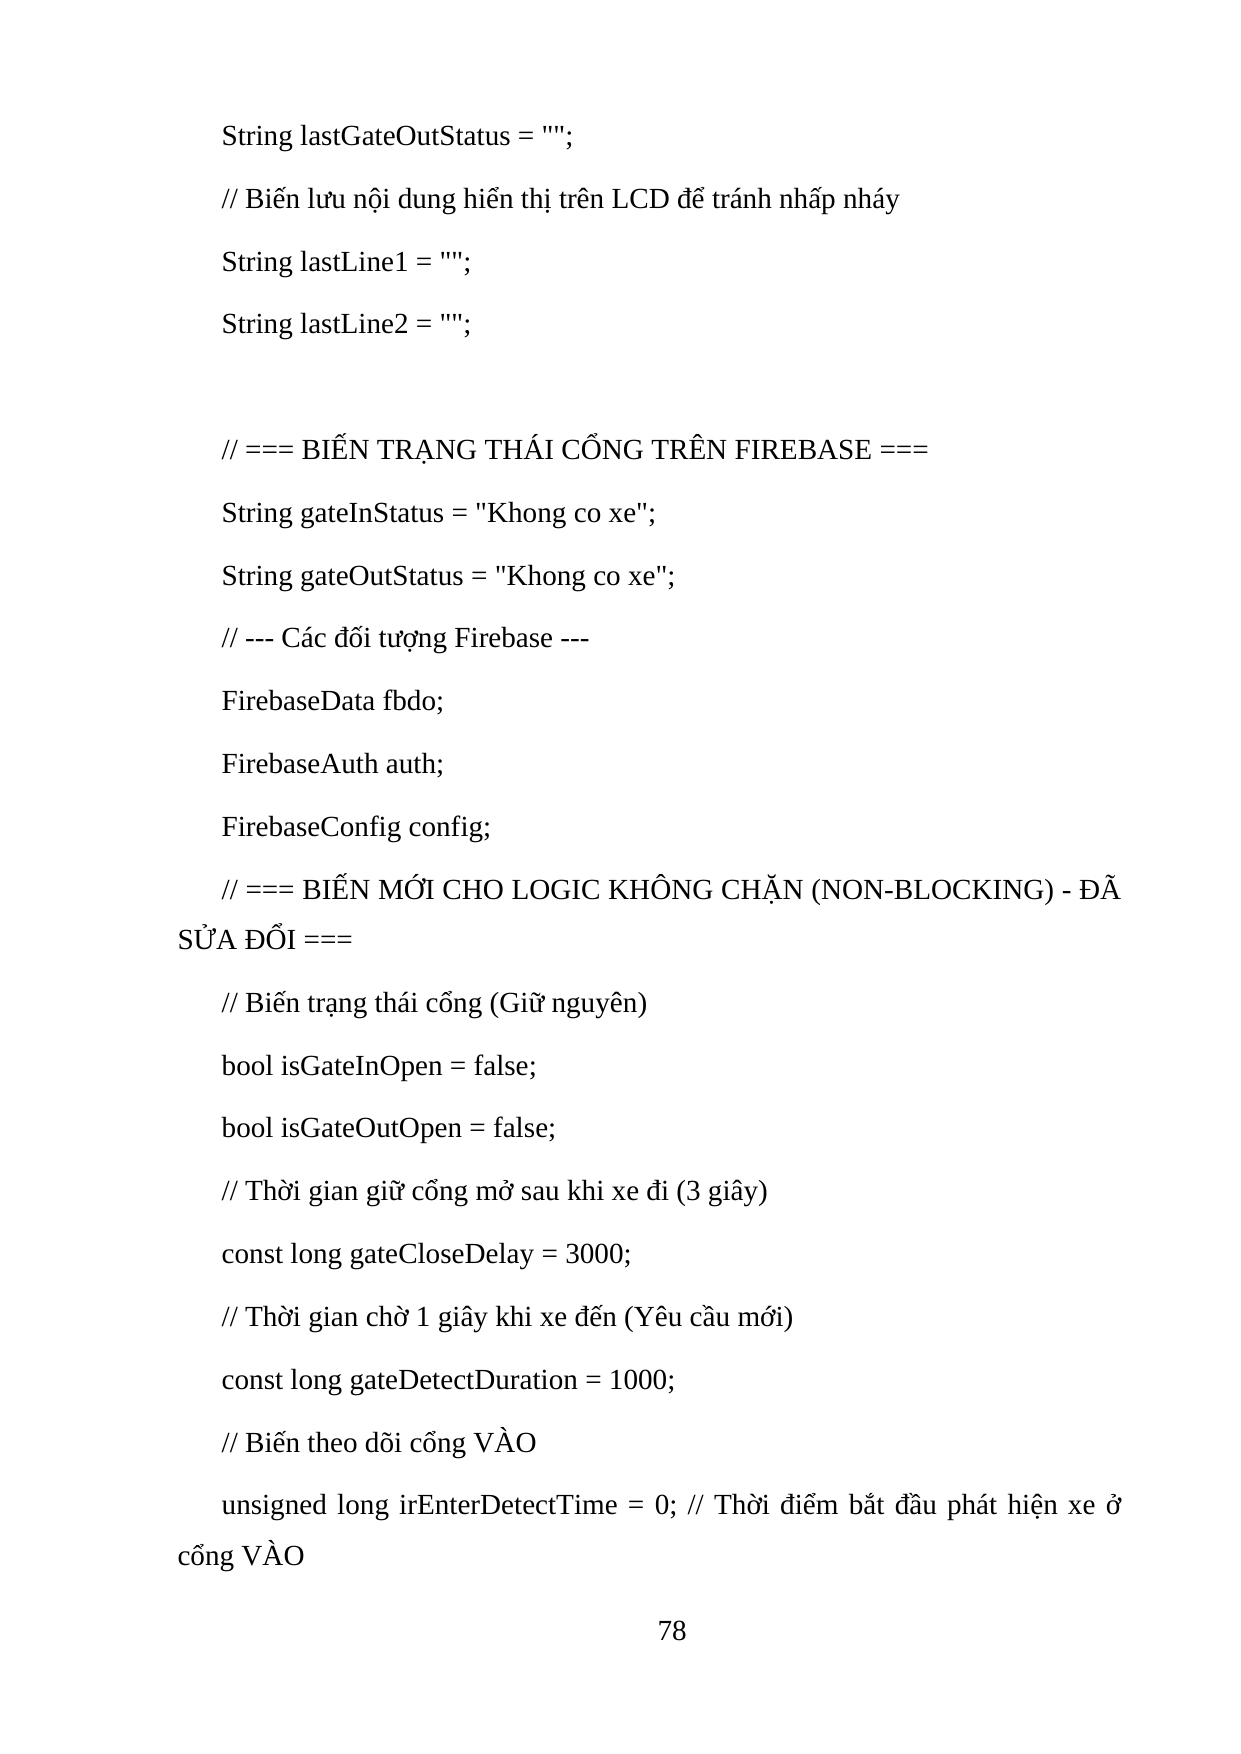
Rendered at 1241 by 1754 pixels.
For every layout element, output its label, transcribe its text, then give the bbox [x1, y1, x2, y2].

text unsigned long irEnterDetectTime = 0; // Thời điểm bắt đầu phát hiện xe ở cổng VÀO [177, 1487, 1122, 1571]
text // === BIẾN MỚI CHO LOGIC KHÔNG CHẶN (NON-BLOCKING) - ĐÃ SỬA ĐỔI === [177, 872, 1122, 956]
text // === BIẾN TRẠNG THÁI CỔNG TRÊN FIREBASE === [177, 432, 1122, 466]
text FirebaseAuth auth; [177, 746, 1122, 780]
text String gateOutStatus = "Khong co xe"; [177, 558, 1122, 591]
text String lastLine1 = ""; [177, 244, 1122, 277]
text bool isGateInOpen = false; [177, 1048, 1122, 1081]
text // Biến theo dõi cổng VÀO [177, 1425, 1122, 1458]
text // Biến trạng thái cổng (Giữ nguyên) [177, 985, 1122, 1018]
text const long gateCloseDelay = 3000; [177, 1236, 1122, 1270]
text const long gateDetectDuration = 1000; [177, 1362, 1122, 1395]
text FirebaseConfig config; [177, 809, 1122, 843]
text // Thời gian chờ 1 giây khi xe đến (Yêu cầu mới) [177, 1299, 1122, 1333]
text // Thời gian giữ cổng mở sau khi xe đi (3 giây) [177, 1173, 1122, 1207]
text String lastLine2 = ""; [177, 307, 1122, 340]
text String gateInStatus = "Khong co xe"; [177, 495, 1122, 528]
text // Biến lưu nội dung hiển thị trên LCD để tránh nhấp nháy [177, 181, 1122, 214]
text // --- Các đối tượng Firebase --- [177, 621, 1122, 654]
text String lastGateOutStatus = ""; [177, 118, 1122, 152]
text FirebaseData fbdo; [177, 683, 1122, 717]
text bool isGateOutOpen = false; [177, 1111, 1122, 1144]
